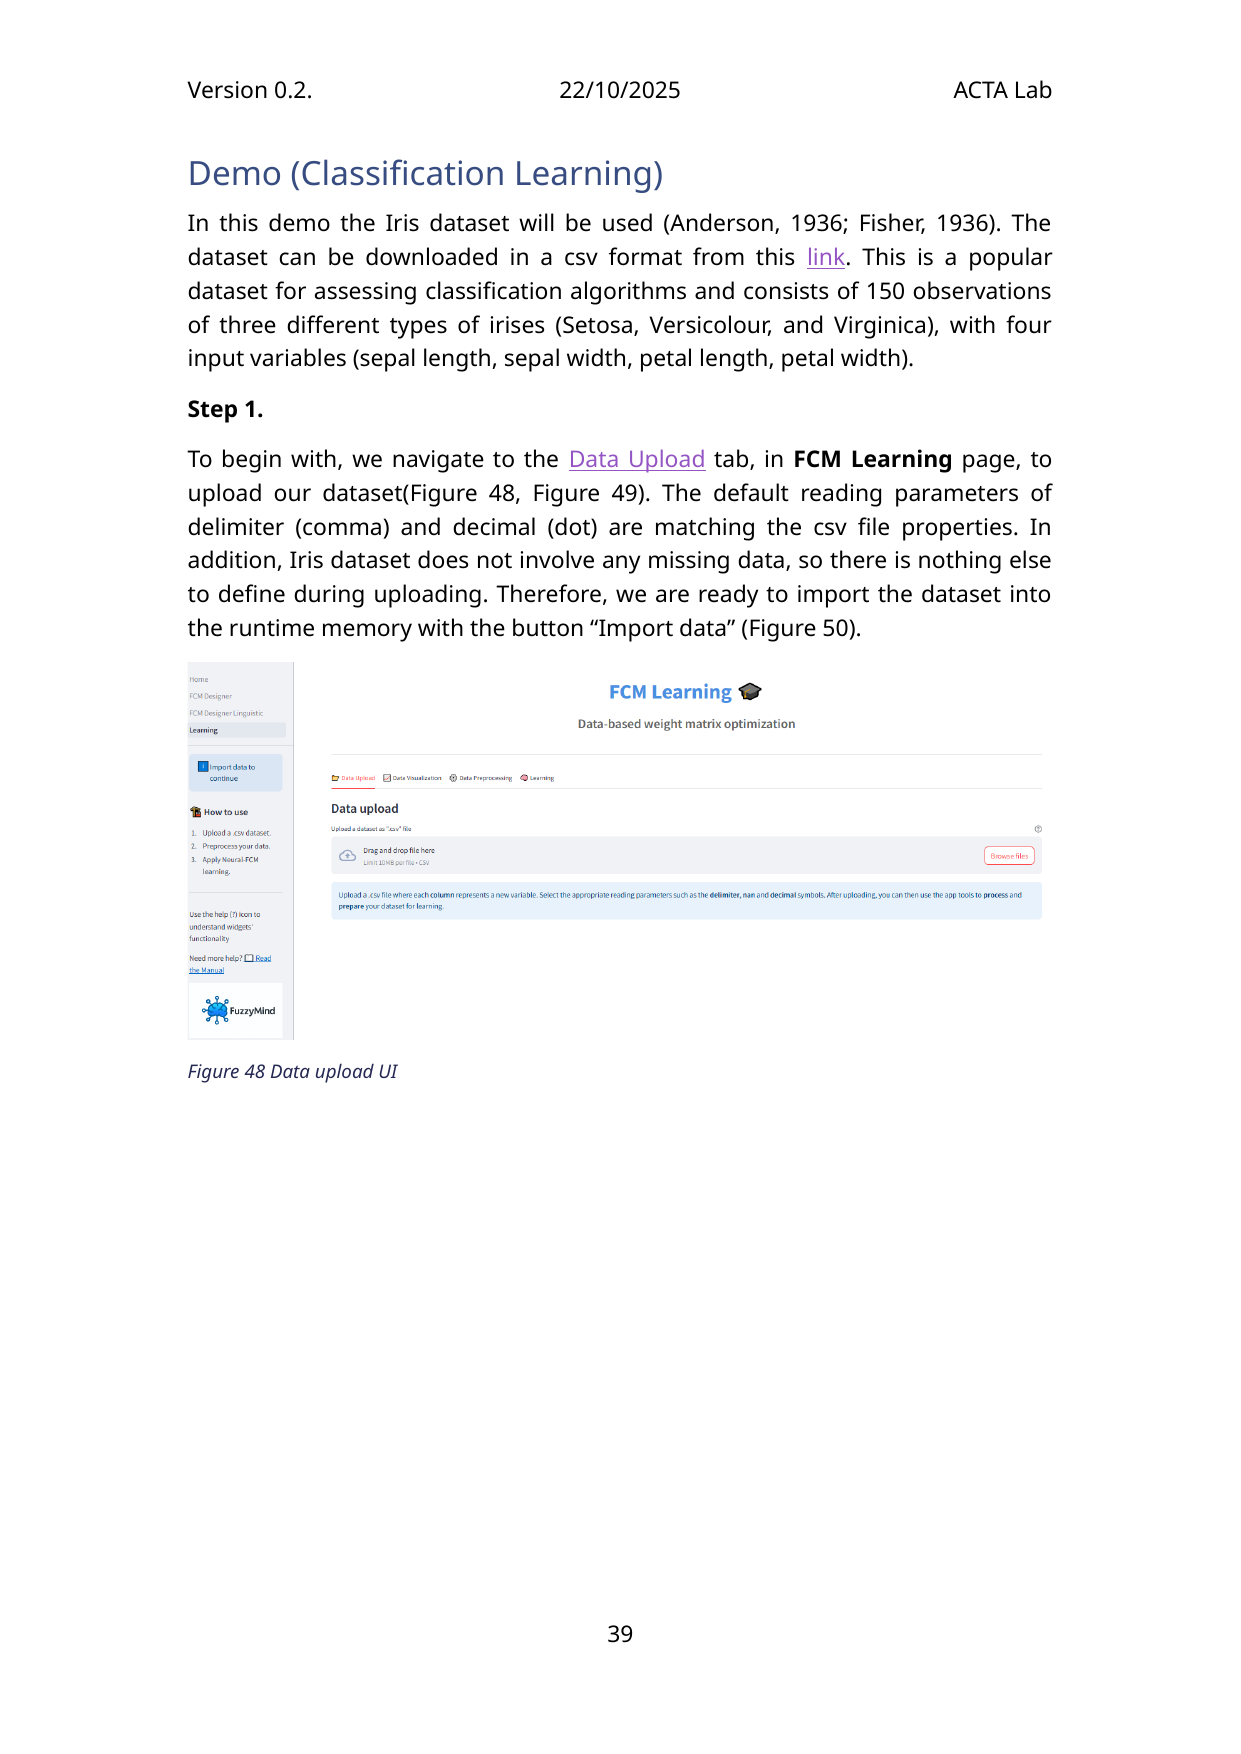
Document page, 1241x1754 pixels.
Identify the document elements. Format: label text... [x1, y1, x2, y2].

picture [187, 662, 1053, 1040]
text To begin with, we navigate to the Data Upload tab, in FCM Learning page, to upload our dataset(Figure 48, Figure 49). The default reading parameters of delimiter (comma) and decimal (dot) are matching the csv file properties. In addition, Iris dataset does not involve any missing data, so there is nothing else to define during uploading. Therefore, we are ready to import the dataset into the runtime memory with the button “Import data” (Figure 50). [187, 443, 1053, 643]
text Step 1. [187, 393, 1053, 424]
subtitle Demo (Classification Learning) [187, 150, 1053, 195]
text In this demo the Iris dataset will be used (Anderson, 1936; Fisher, 1936). The dataset can be downloaded in a csv format from this link. This is a popular dataset for assessing classification algorithms and consists of 150 observations of three different types of irises (Setosa, Versicolour, and Virginica), with four input variables (sepal length, sepal width, petal length, petal width). [187, 207, 1053, 373]
